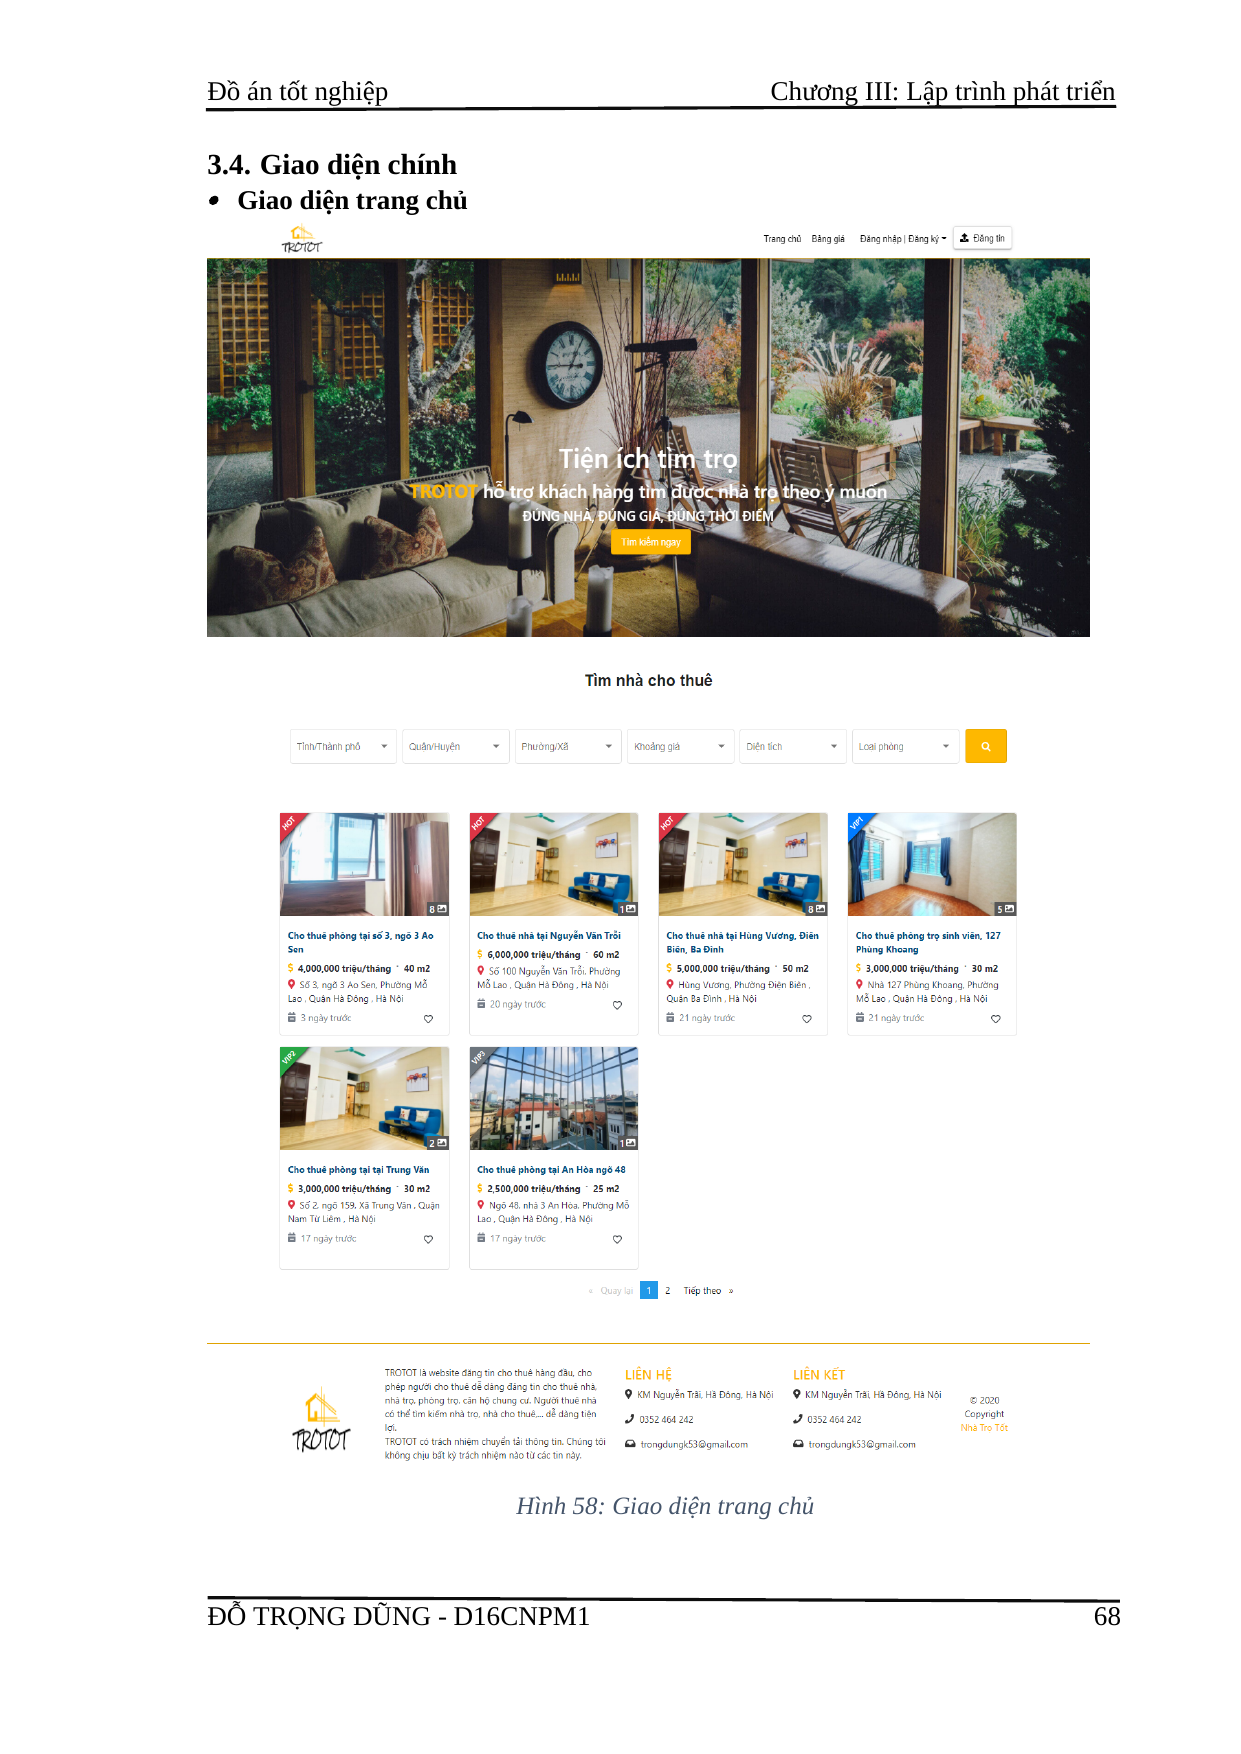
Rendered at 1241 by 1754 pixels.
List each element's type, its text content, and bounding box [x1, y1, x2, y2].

list Giao diện trang chủ [207, 184, 1123, 215]
picture [207, 217, 1090, 1489]
list Giao diện chính [207, 147, 1123, 181]
